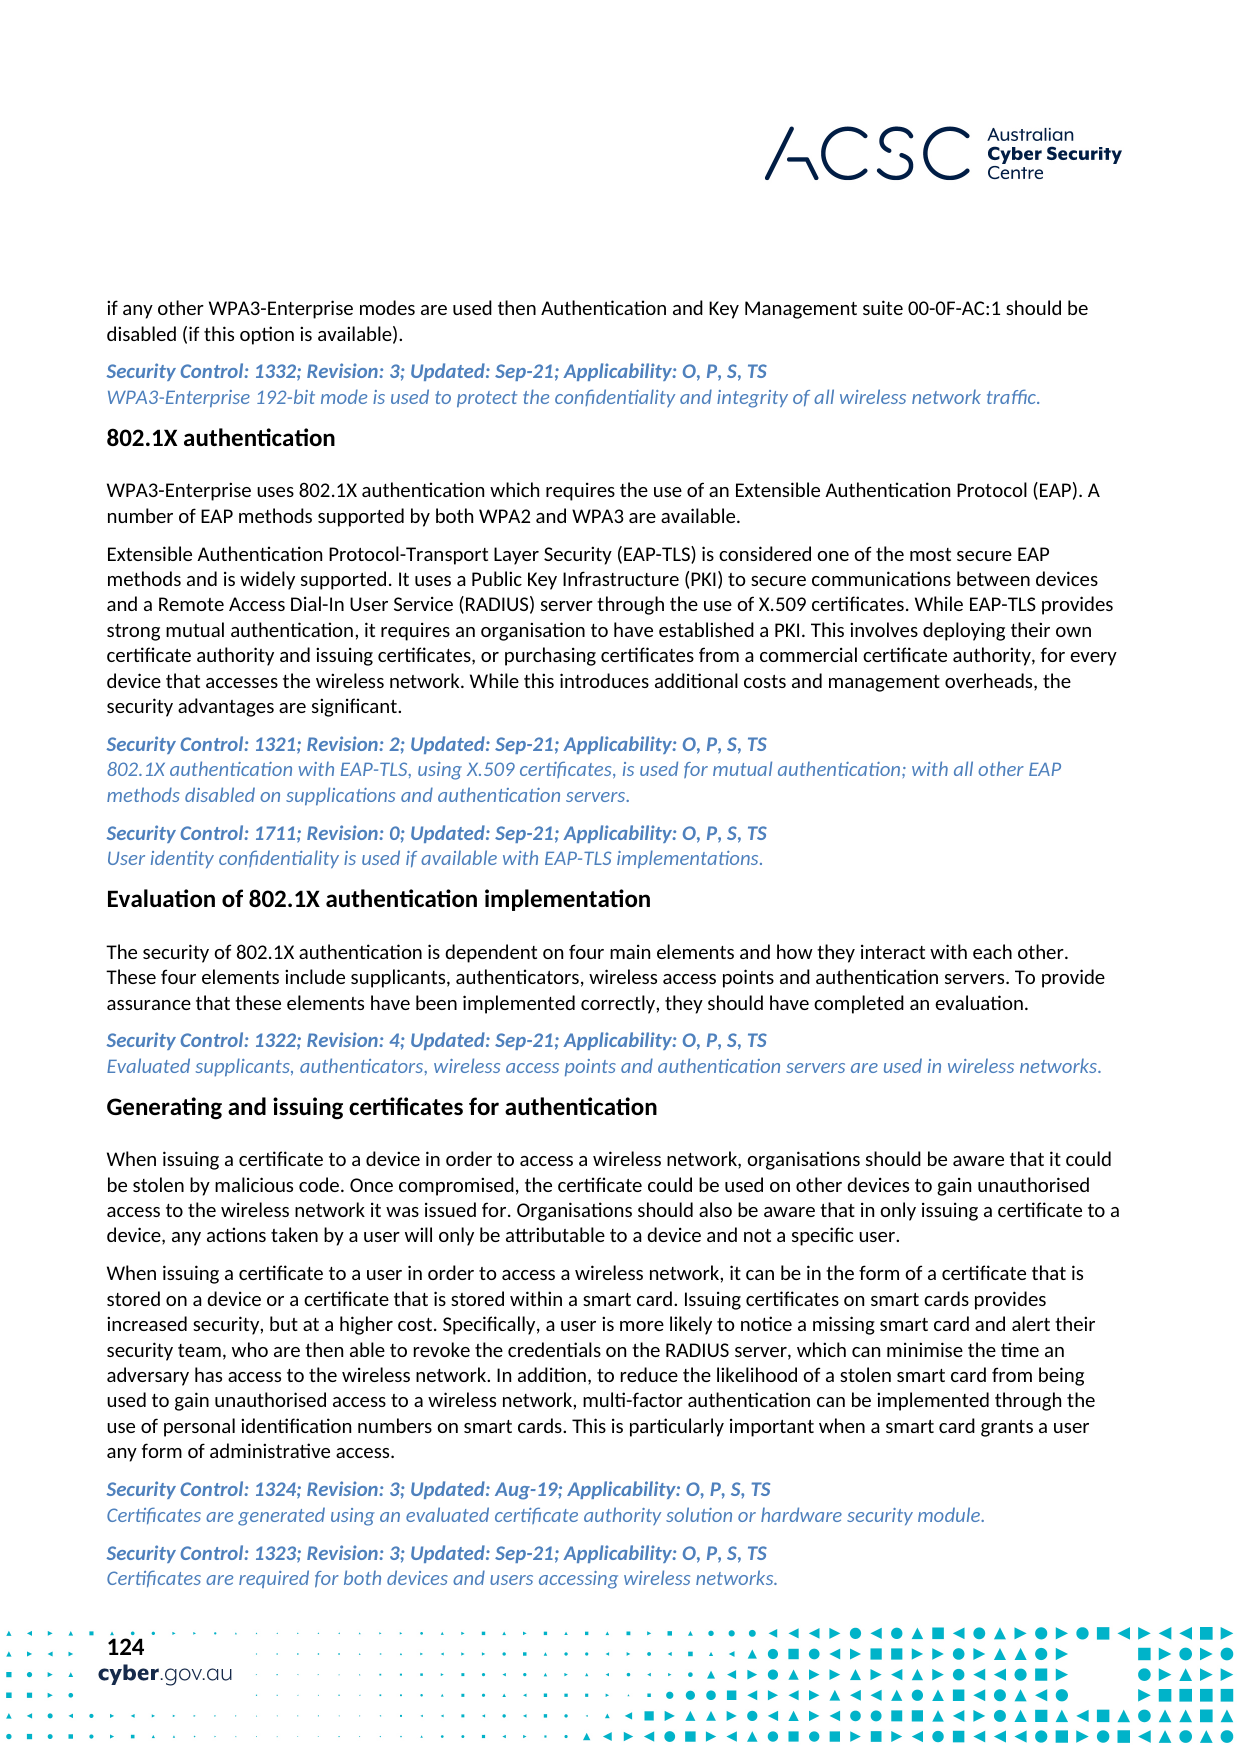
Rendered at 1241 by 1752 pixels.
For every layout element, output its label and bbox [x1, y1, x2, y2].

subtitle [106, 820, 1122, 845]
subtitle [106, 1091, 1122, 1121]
picture [0, 0, 1240, 317]
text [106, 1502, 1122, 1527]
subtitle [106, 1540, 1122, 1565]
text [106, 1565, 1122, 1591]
picture [0, 1624, 1237, 1747]
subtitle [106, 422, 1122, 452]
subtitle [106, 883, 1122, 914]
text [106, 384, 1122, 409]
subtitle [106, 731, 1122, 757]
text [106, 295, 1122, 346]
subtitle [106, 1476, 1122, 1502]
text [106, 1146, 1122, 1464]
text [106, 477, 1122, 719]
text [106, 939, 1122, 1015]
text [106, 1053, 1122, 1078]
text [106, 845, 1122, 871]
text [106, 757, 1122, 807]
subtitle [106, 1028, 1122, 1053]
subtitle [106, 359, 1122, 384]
